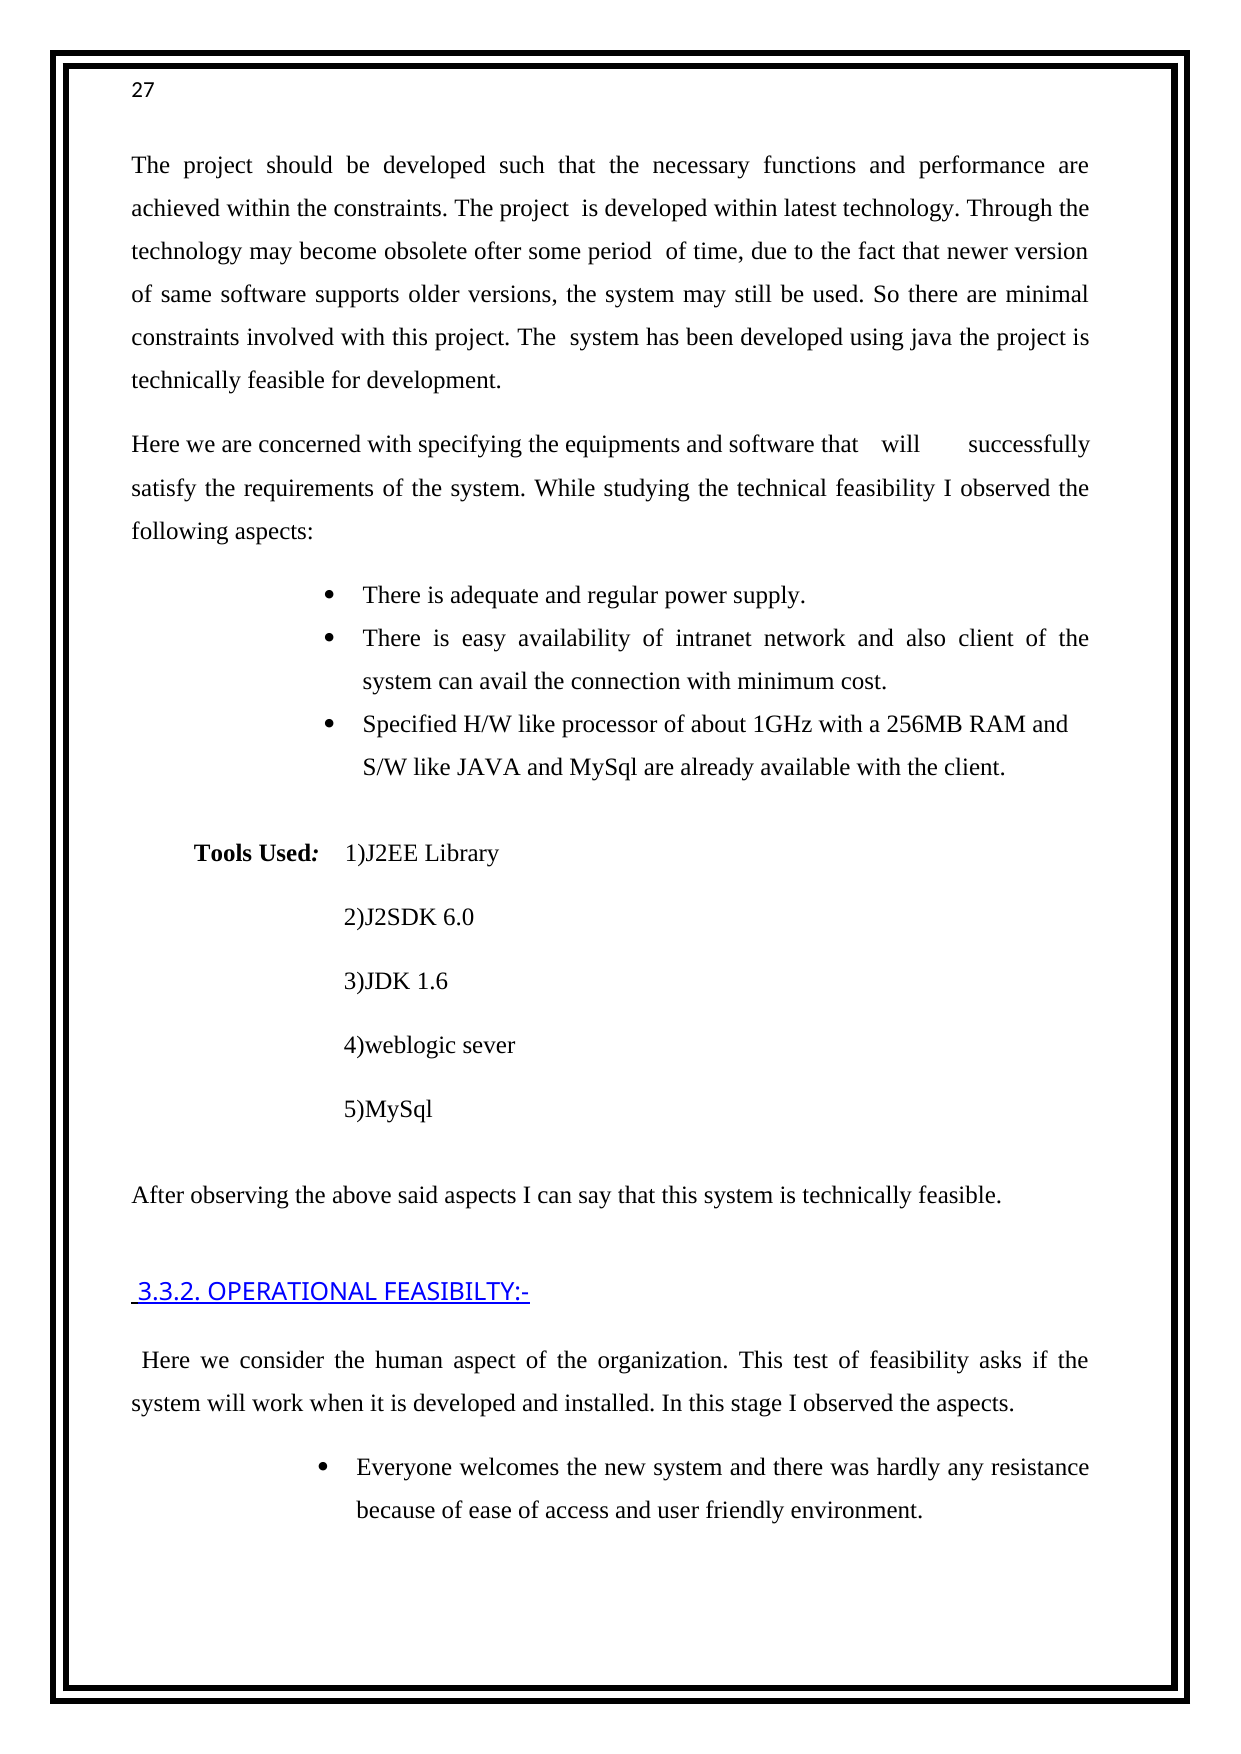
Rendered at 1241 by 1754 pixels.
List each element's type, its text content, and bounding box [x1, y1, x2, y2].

list Specified H/W like processor of about 1GHz with a 256MB RAM and [325, 709, 1090, 738]
list Everyone welcomes the new system and there was hardly any resistance because of ease of access and user friendly environment. [319, 1452, 1090, 1524]
text S/W like JAVA and MySql are already available with the client. [362, 752, 1090, 781]
list There is adequate and regular power supply. [325, 580, 1090, 608]
text 5)MySql [131, 1094, 1090, 1123]
text Here we consider the human aspect of the organization. This test of feasibility asks if the system will work when it is developed and installed. In this stage I observed the aspects. [131, 1345, 1090, 1417]
text 2)J2SDK 6.0 [131, 902, 1090, 931]
text 4)weblogic sever [131, 1030, 1090, 1059]
text After observing the above said aspects I can say that this system is technically feasible. [131, 1181, 1090, 1209]
text Here we are concerned with specifying the equipments and software that will successfully satisfy the requirements of the system. While studying the technical feasibility I observed the following aspects: [131, 429, 1090, 544]
text Tools Used: 1)J2EE Library [131, 838, 1090, 867]
text 3.3.2. OPERATIONAL FEASIBILTY:- [131, 1273, 1090, 1307]
text 3)JDK 1.6 [131, 966, 1090, 995]
list There is easy availability of intranet network and also client of the system can avail the connection with minimum cost. [325, 623, 1090, 695]
text The project should be developed such that the necessary functions and performance are achieved within the constraints. The project is developed within latest technology. Through the technology may become obsolete ofter some period of time, due to the fact that newer version of same software supports older versions, the system may still be used. So there are minimal constraints involved with this project. The system has been developed using java the project is technically feasible for development. [131, 150, 1090, 394]
